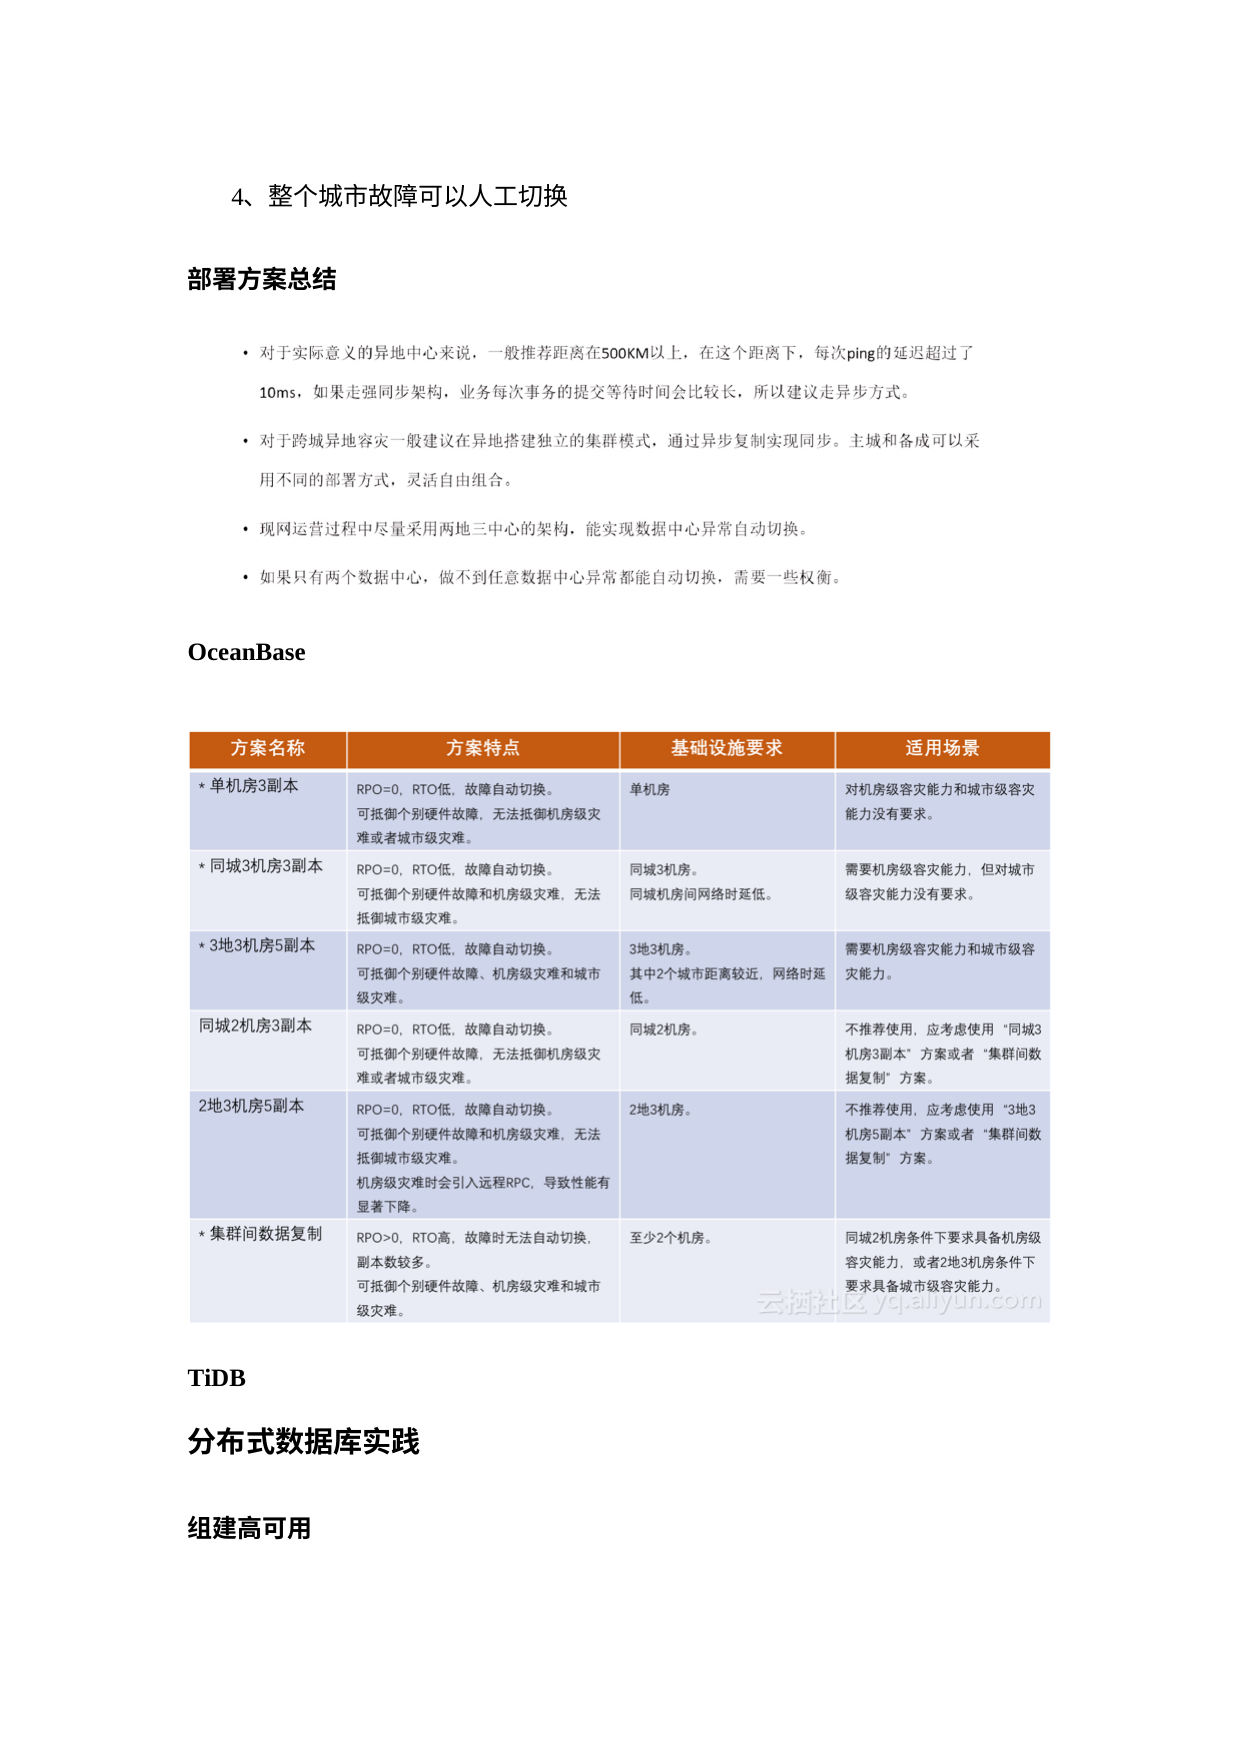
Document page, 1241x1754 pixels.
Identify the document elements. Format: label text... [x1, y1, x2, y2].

subtitle TiDB [187, 1361, 1053, 1393]
list 整个城市故障可以人工切换 [187, 162, 1053, 227]
subtitle 组建高可用 [187, 1494, 1053, 1559]
subtitle 分布式数据库实践 [187, 1408, 1053, 1473]
subtitle OceanBase [187, 635, 1053, 668]
picture [222, 328, 1018, 603]
subtitle 部署方案总结 [187, 245, 1053, 310]
picture [187, 728, 1053, 1326]
